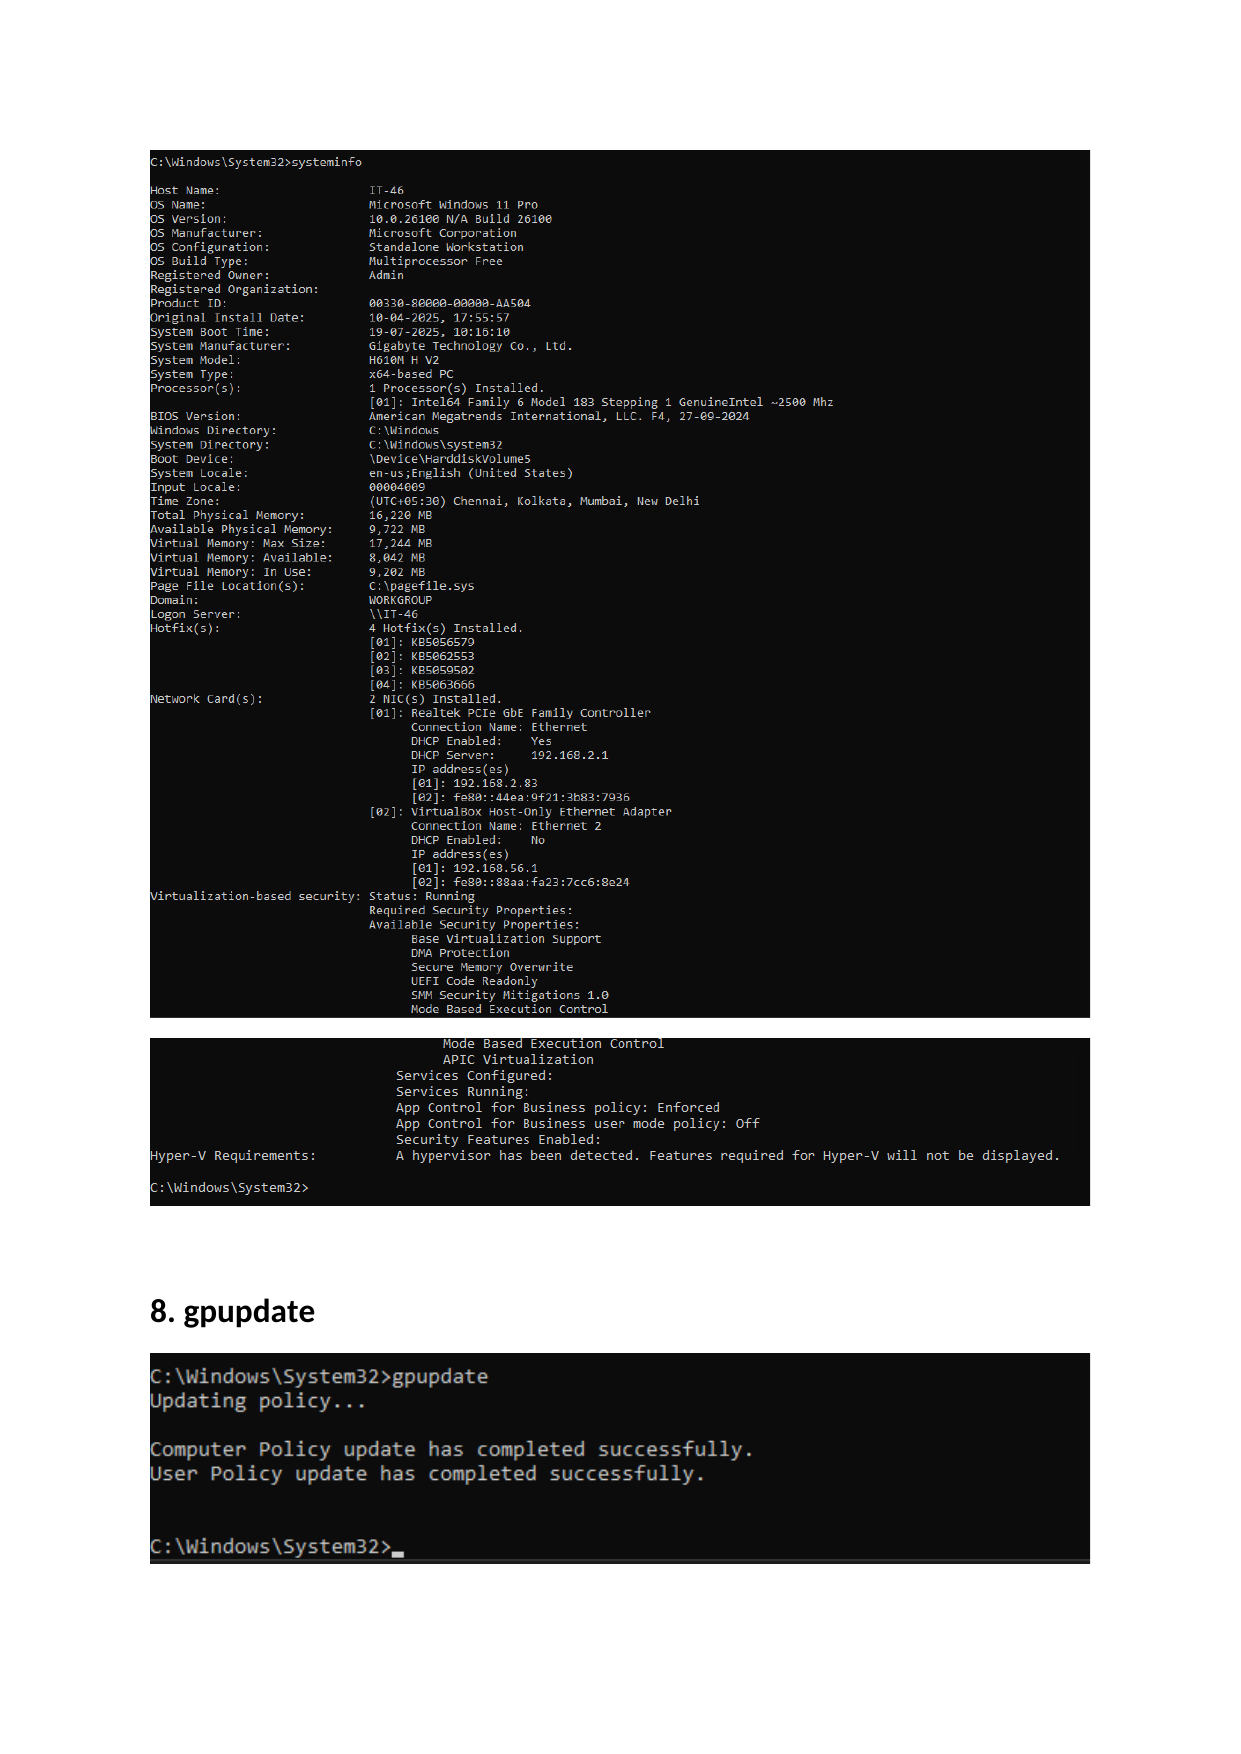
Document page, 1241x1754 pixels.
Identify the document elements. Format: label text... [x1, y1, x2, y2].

picture [150, 1353, 1091, 1564]
picture [150, 150, 1091, 1018]
text 8. gpupdate [150, 1290, 1090, 1331]
picture [150, 1038, 1091, 1206]
